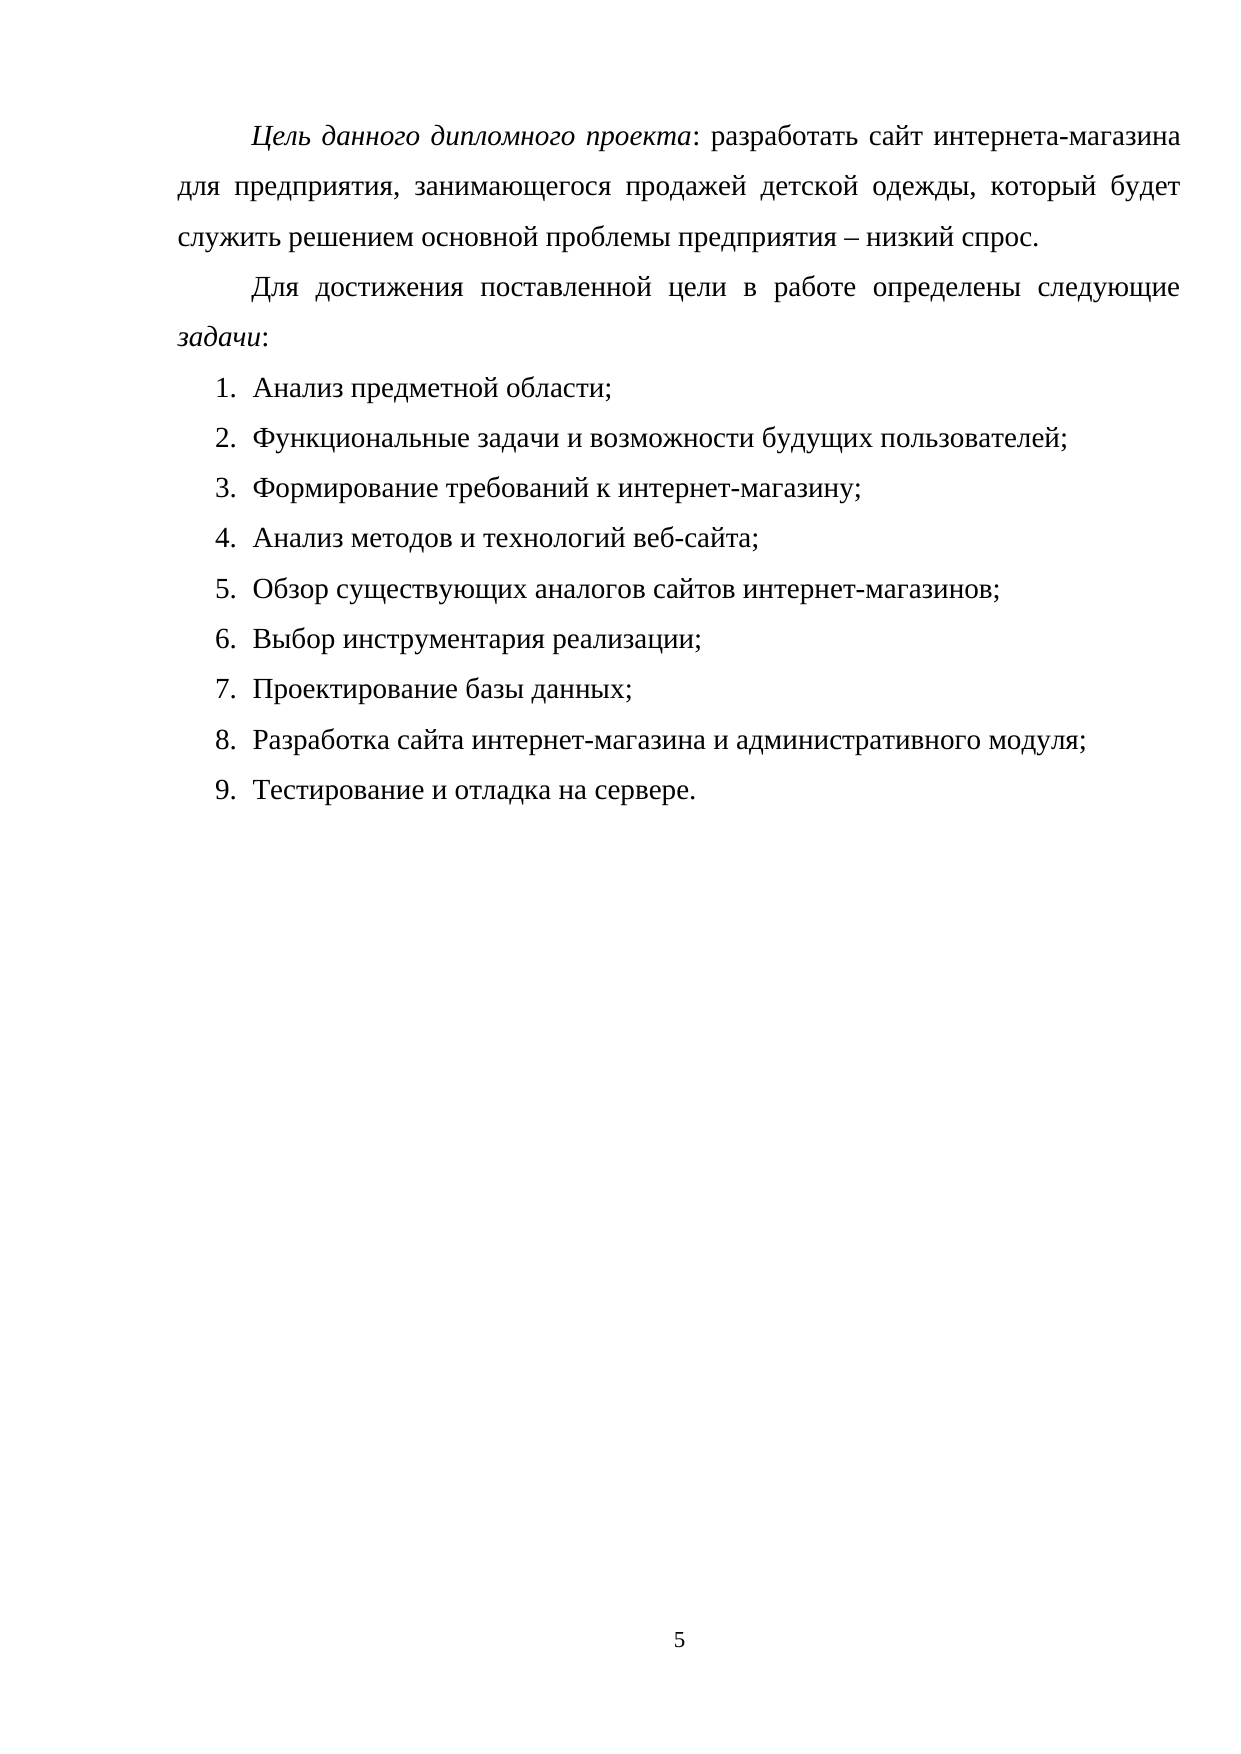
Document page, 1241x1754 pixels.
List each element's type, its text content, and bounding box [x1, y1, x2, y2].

list Анализ предметной области; [215, 370, 1181, 403]
list Выбор инструментария реализации; [215, 621, 1181, 655]
list Обзор существующих аналогов сайтов интернет-магазинов; [215, 571, 1181, 604]
list Анализ методов и технологий веб-сайта; [215, 521, 1181, 554]
list Проектирование базы данных; [215, 672, 1181, 705]
text Цель данного дипломного проекта: разработать сайт интернета-магазина для предприятия, занимающегося продажей детской одежды, который будет служить решением основной проблемы предприятия – низкий спрос. [177, 118, 1181, 252]
list Разработка сайта интернет-магазина и административного модуля; [215, 722, 1181, 755]
list Формирование требований к интернет-магазину; [215, 470, 1181, 504]
list Функциональные задачи и возможности будущих пользователей; [215, 420, 1181, 453]
list Тестирование и отладка на сервере. [215, 772, 1181, 806]
text Для достижения поставленной цели в работе определены следующие задачи: [177, 269, 1181, 353]
